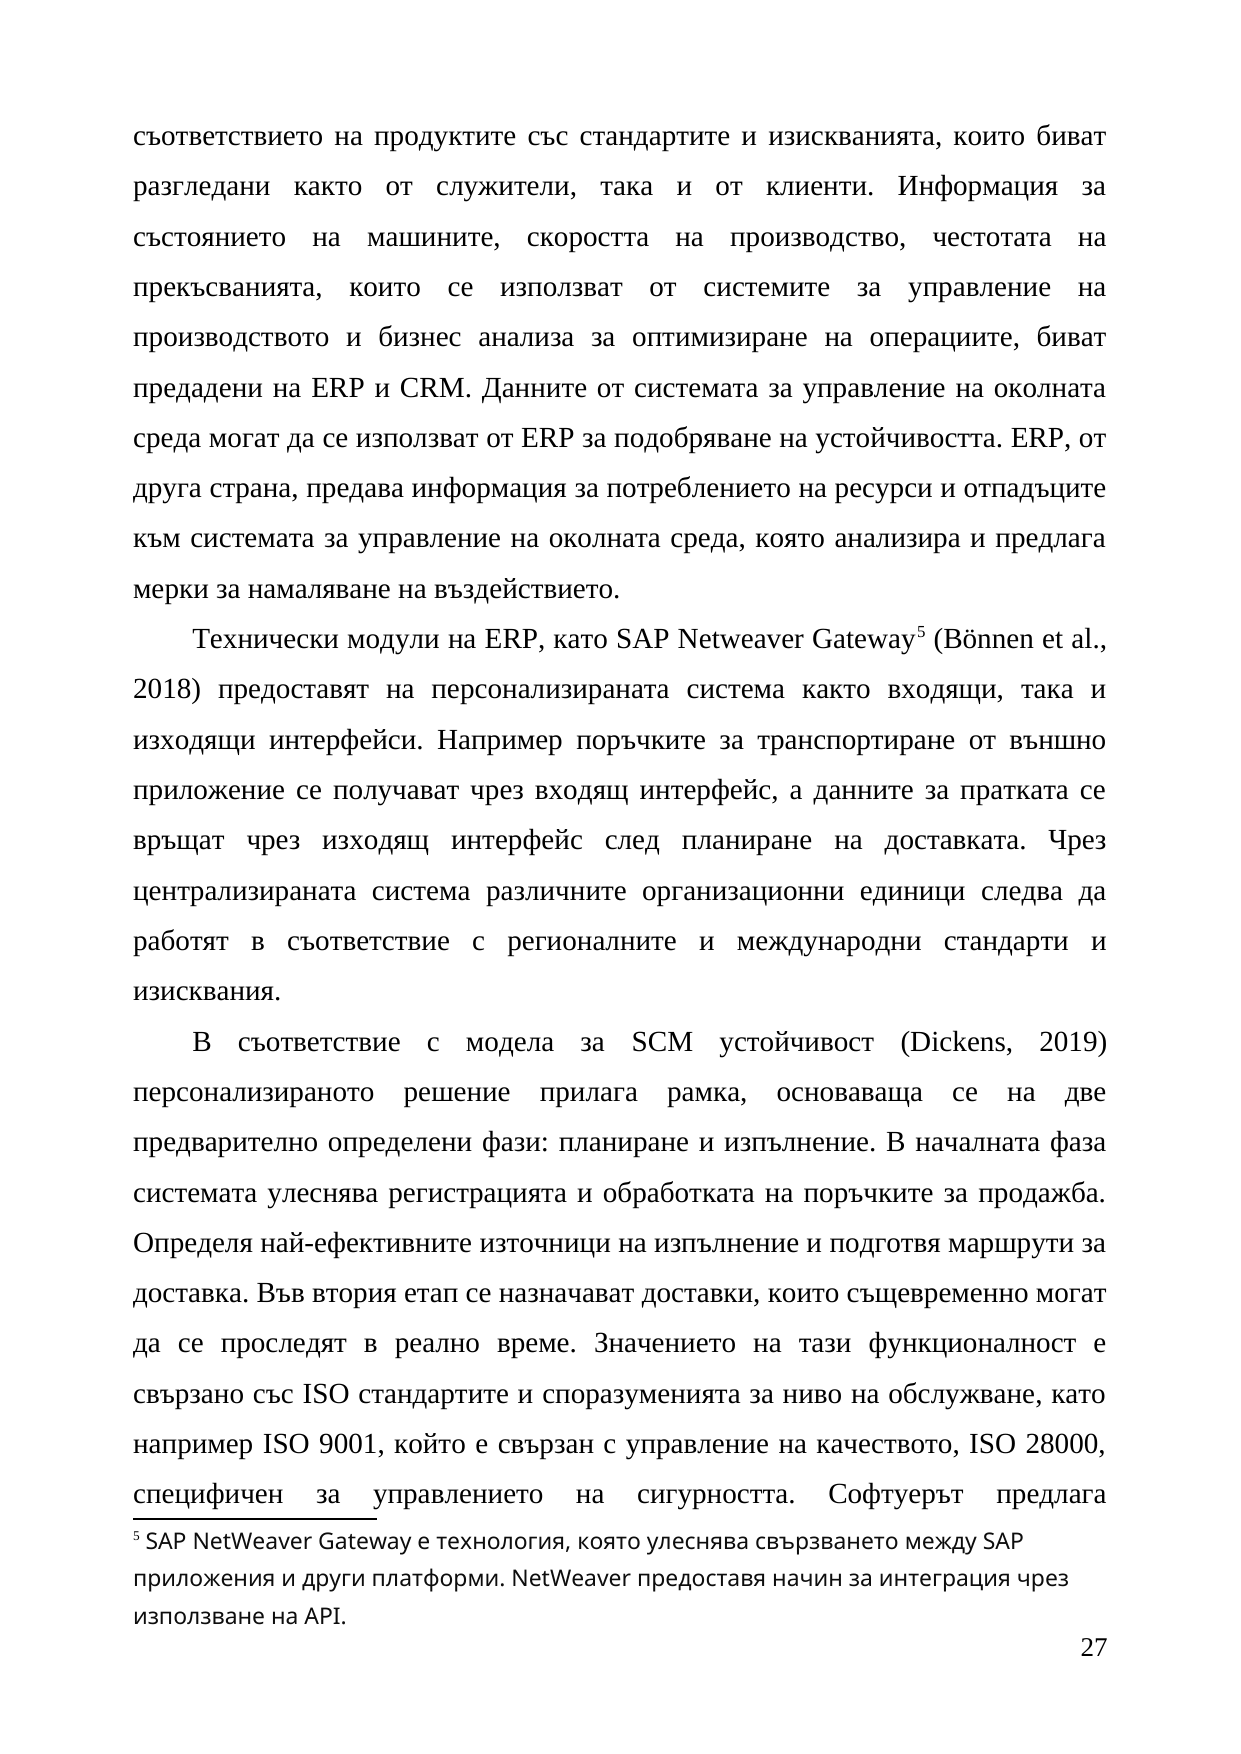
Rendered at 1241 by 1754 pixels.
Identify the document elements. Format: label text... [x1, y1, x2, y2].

text Технически модули на ERP, като SAP Netweaver Gateway (Bönnen et al., 2018) предоставят на персонализираната система както входящи, така и изходящи интерфейси. Например поръчките за транспортиране от външно приложение се получават чрез входящ интерфейс, а данните за пратката се връщат чрез изходящ интерфейс след планиране на доставката. Чрез централизираната система различните организационни единици следва да работят в съответствие с регионалните и международни стандарти и изисквания. [133, 621, 1107, 1007]
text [133, 118, 1107, 604]
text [133, 1024, 1107, 1510]
